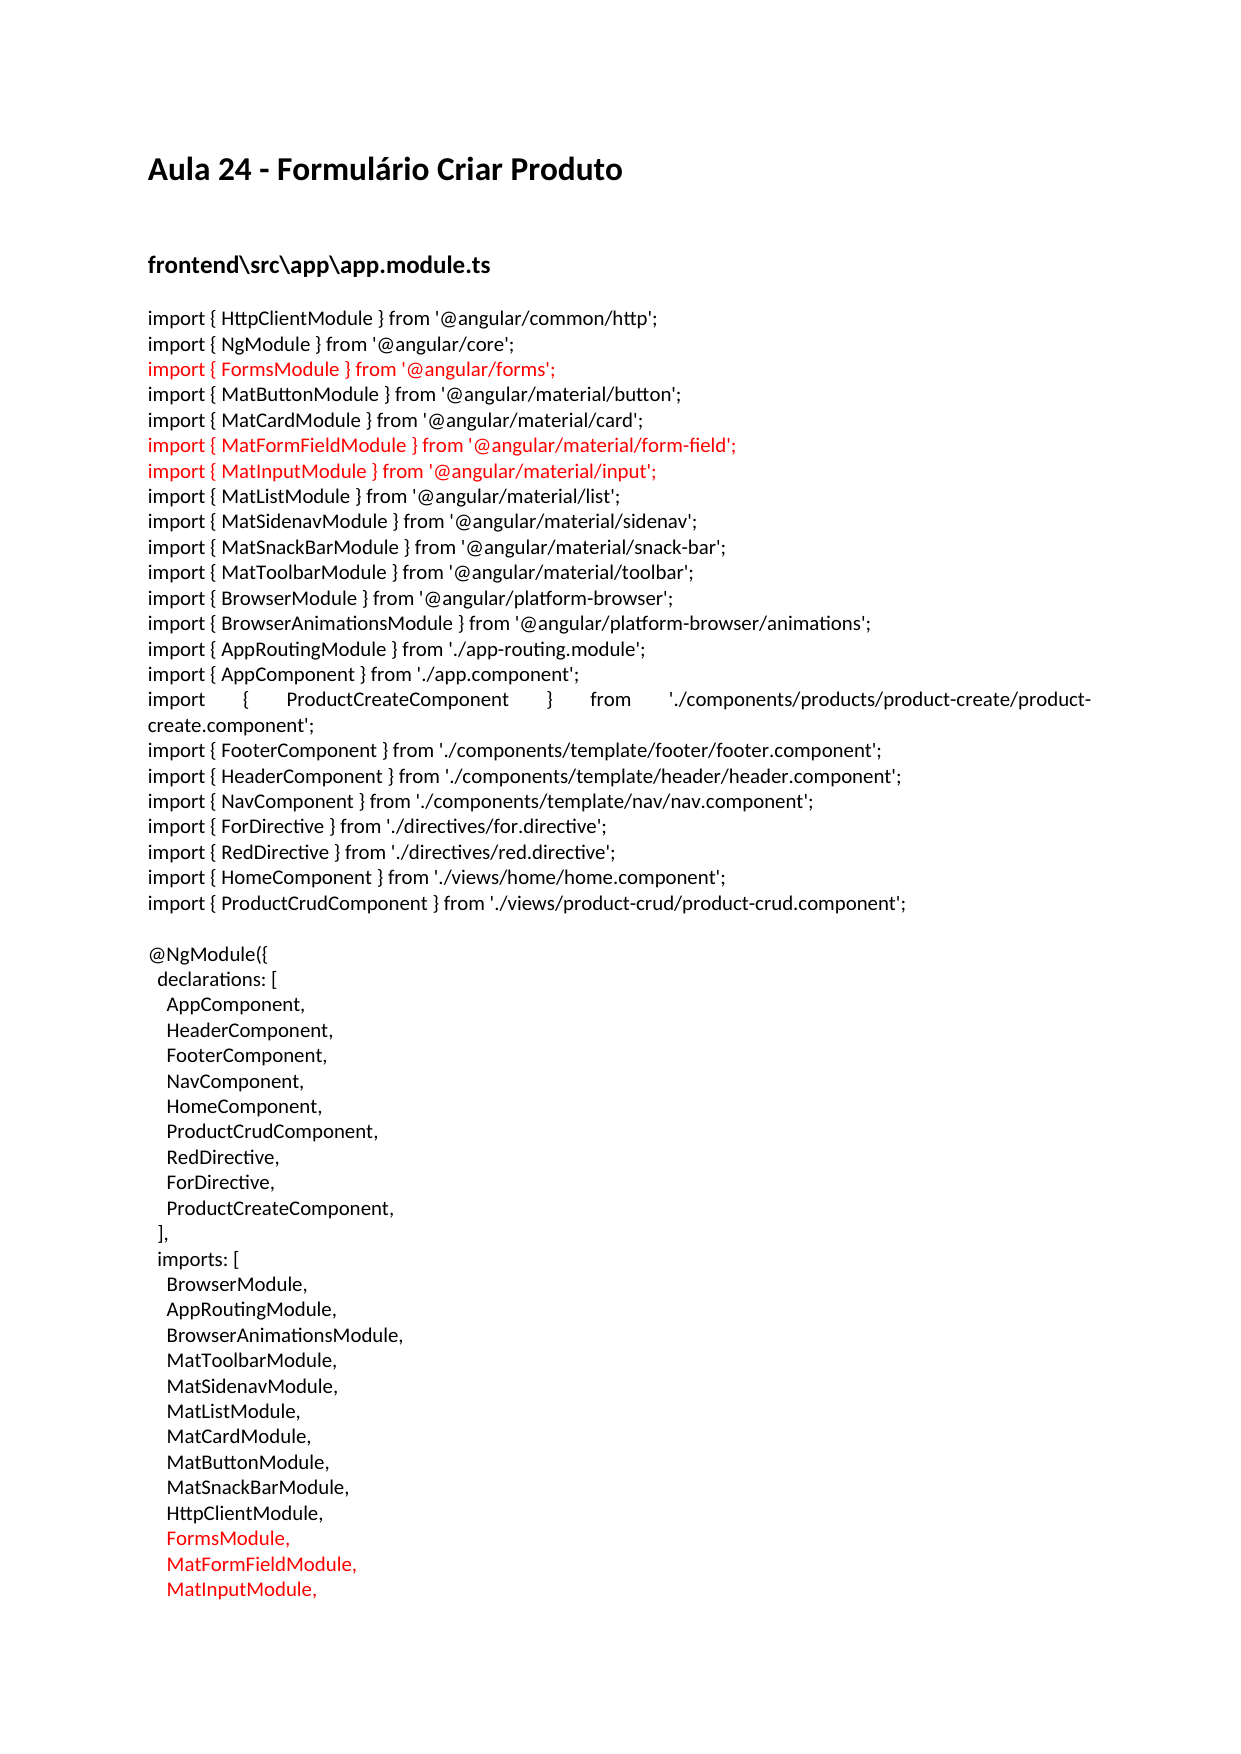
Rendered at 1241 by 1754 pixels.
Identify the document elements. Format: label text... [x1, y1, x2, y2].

text MatButtonModule, [148, 1449, 1092, 1474]
text import { MatCardModule } from '@angular/material/card'; [148, 407, 1092, 432]
text ], [148, 1220, 1092, 1246]
text BrowserAnimationsModule, [148, 1322, 1092, 1347]
text HttpClientModule, [148, 1500, 1092, 1525]
text import { MatListModule } from '@angular/material/list'; [148, 483, 1092, 509]
text import { ProductCreateComponent } from './components/products/product-create/product-create.component'; [148, 687, 1092, 737]
text NavComponent, [148, 1068, 1092, 1093]
text declarations: [ [148, 966, 1092, 992]
text import { MatSnackBarModule } from '@angular/material/snack-bar'; [148, 534, 1092, 559]
text import { HomeComponent } from './views/home/home.component'; [148, 864, 1092, 890]
text AppRoutingModule, [148, 1297, 1092, 1322]
text import { AppComponent } from './app.component'; [148, 661, 1092, 687]
text imports: [ [148, 1246, 1092, 1271]
text import { ProductCrudComponent } from './views/product-crud/product-crud.component'; [148, 890, 1092, 915]
text @NgModule({ [148, 941, 1092, 966]
text import { NavComponent } from './components/template/nav/nav.component'; [148, 788, 1092, 814]
text BrowserModule, [148, 1271, 1092, 1297]
text MatInputModule, [148, 1576, 1092, 1602]
text import { FormsModule } from '@angular/forms'; [148, 356, 1092, 382]
text import { MatToolbarModule } from '@angular/material/toolbar'; [148, 559, 1092, 585]
text MatCardModule, [148, 1424, 1092, 1449]
text MatFormFieldModule, [148, 1551, 1092, 1576]
text AppComponent, [148, 992, 1092, 1017]
text import { RedDirective } from './directives/red.directive'; [148, 839, 1092, 864]
subtitle Aula 24 - Formulário Criar Produto [148, 148, 1092, 188]
text import { BrowserAnimationsModule } from '@angular/platform-browser/animations'; [148, 610, 1092, 636]
text import { HeaderComponent } from './components/template/header/header.component'; [148, 763, 1092, 788]
text MatToolbarModule, [148, 1347, 1092, 1373]
text import { MatFormFieldModule } from '@angular/material/form-field'; [148, 432, 1092, 458]
text import { MatButtonModule } from '@angular/material/button'; [148, 382, 1092, 407]
text FooterComponent, [148, 1042, 1092, 1068]
text import { ForDirective } from './directives/for.directive'; [148, 814, 1092, 839]
text import { AppRoutingModule } from './app-routing.module'; [148, 636, 1092, 661]
text import { MatInputModule } from '@angular/material/input'; [148, 458, 1092, 483]
text FormsModule, [148, 1525, 1092, 1551]
text HomeComponent, [148, 1093, 1092, 1119]
text MatListModule, [148, 1398, 1092, 1424]
text import { MatSidenavModule } from '@angular/material/sidenav'; [148, 509, 1092, 534]
text MatSnackBarModule, [148, 1474, 1092, 1500]
text import { FooterComponent } from './components/template/footer/footer.component'; [148, 737, 1092, 763]
text import { NgModule } from '@angular/core'; [148, 331, 1092, 356]
text MatSidenavModule, [148, 1373, 1092, 1398]
text ForDirective, [148, 1169, 1092, 1195]
text frontend\src\app\app.module.ts [148, 249, 1092, 280]
text HeaderComponent, [148, 1017, 1092, 1042]
text ProductCreateComponent, [148, 1195, 1092, 1220]
text import { BrowserModule } from '@angular/platform-browser'; [148, 585, 1092, 610]
text import { HttpClientModule } from '@angular/common/http'; [148, 305, 1092, 331]
text RedDirective, [148, 1144, 1092, 1169]
text ProductCrudComponent, [148, 1119, 1092, 1144]
